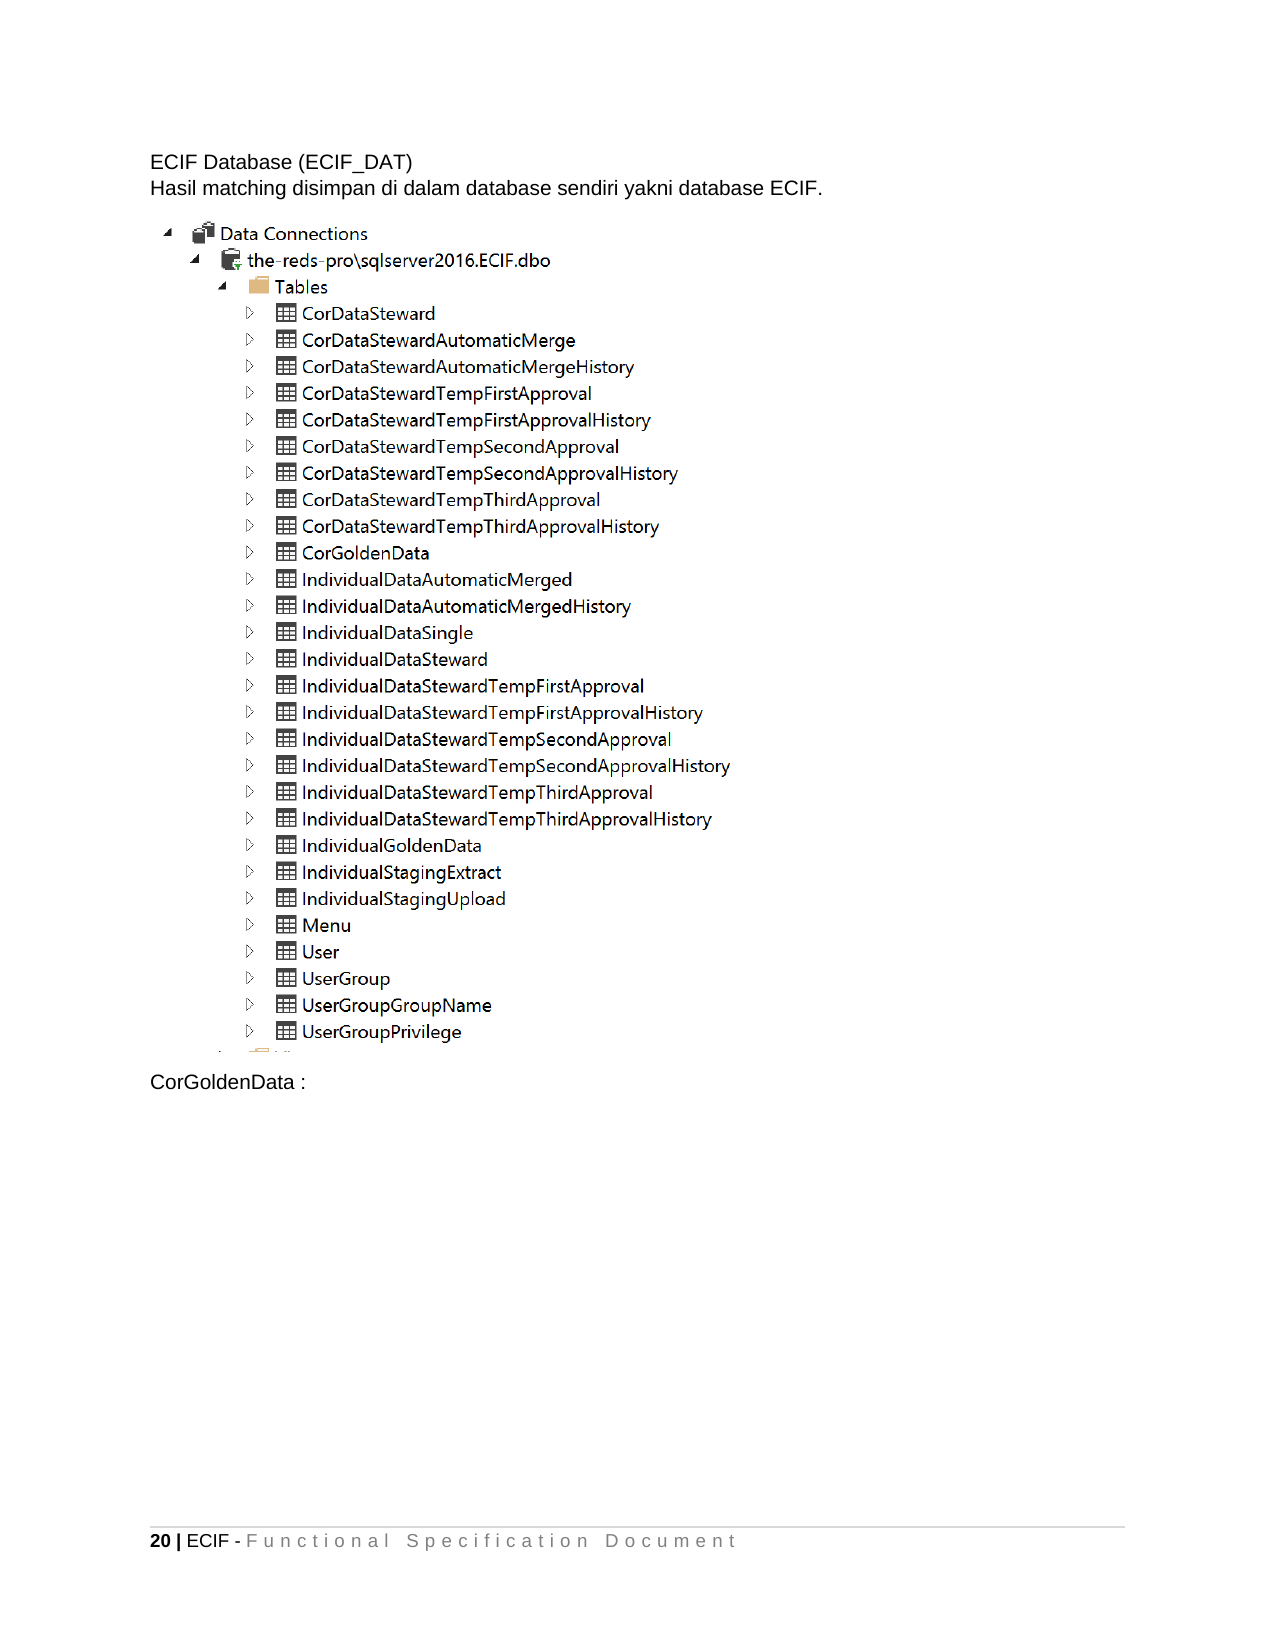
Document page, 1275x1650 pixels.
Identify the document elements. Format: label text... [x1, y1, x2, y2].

picture [150, 218, 755, 1052]
text ECIF Database (ECIF_DAT) Hasil matching disimpan di dalam database sendiri yakni database ECIF. [150, 150, 1125, 200]
text CorGoldenData : [150, 1070, 1125, 1094]
